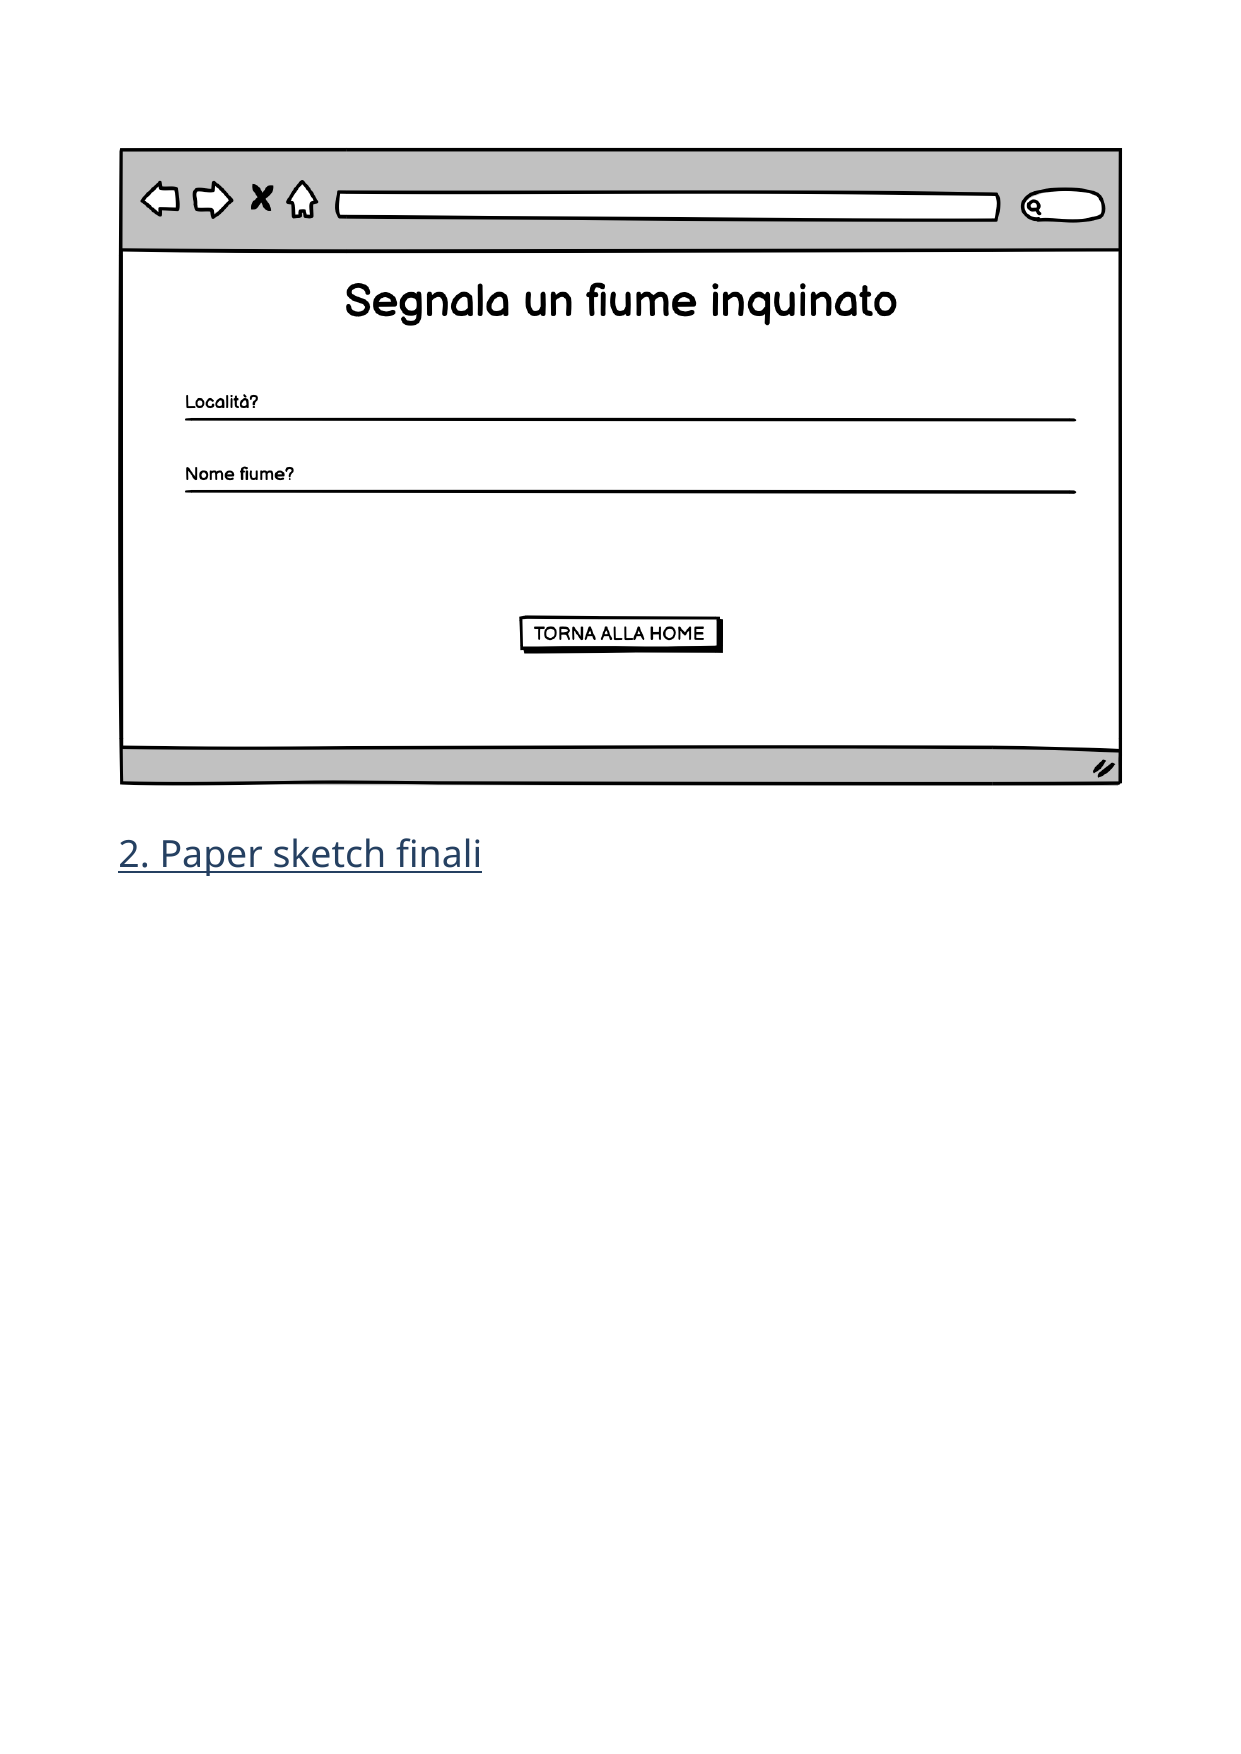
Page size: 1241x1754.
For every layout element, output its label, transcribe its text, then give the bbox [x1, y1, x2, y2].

subtitle 2. Paper sketch finali [118, 827, 1122, 878]
picture [118, 147, 1123, 786]
